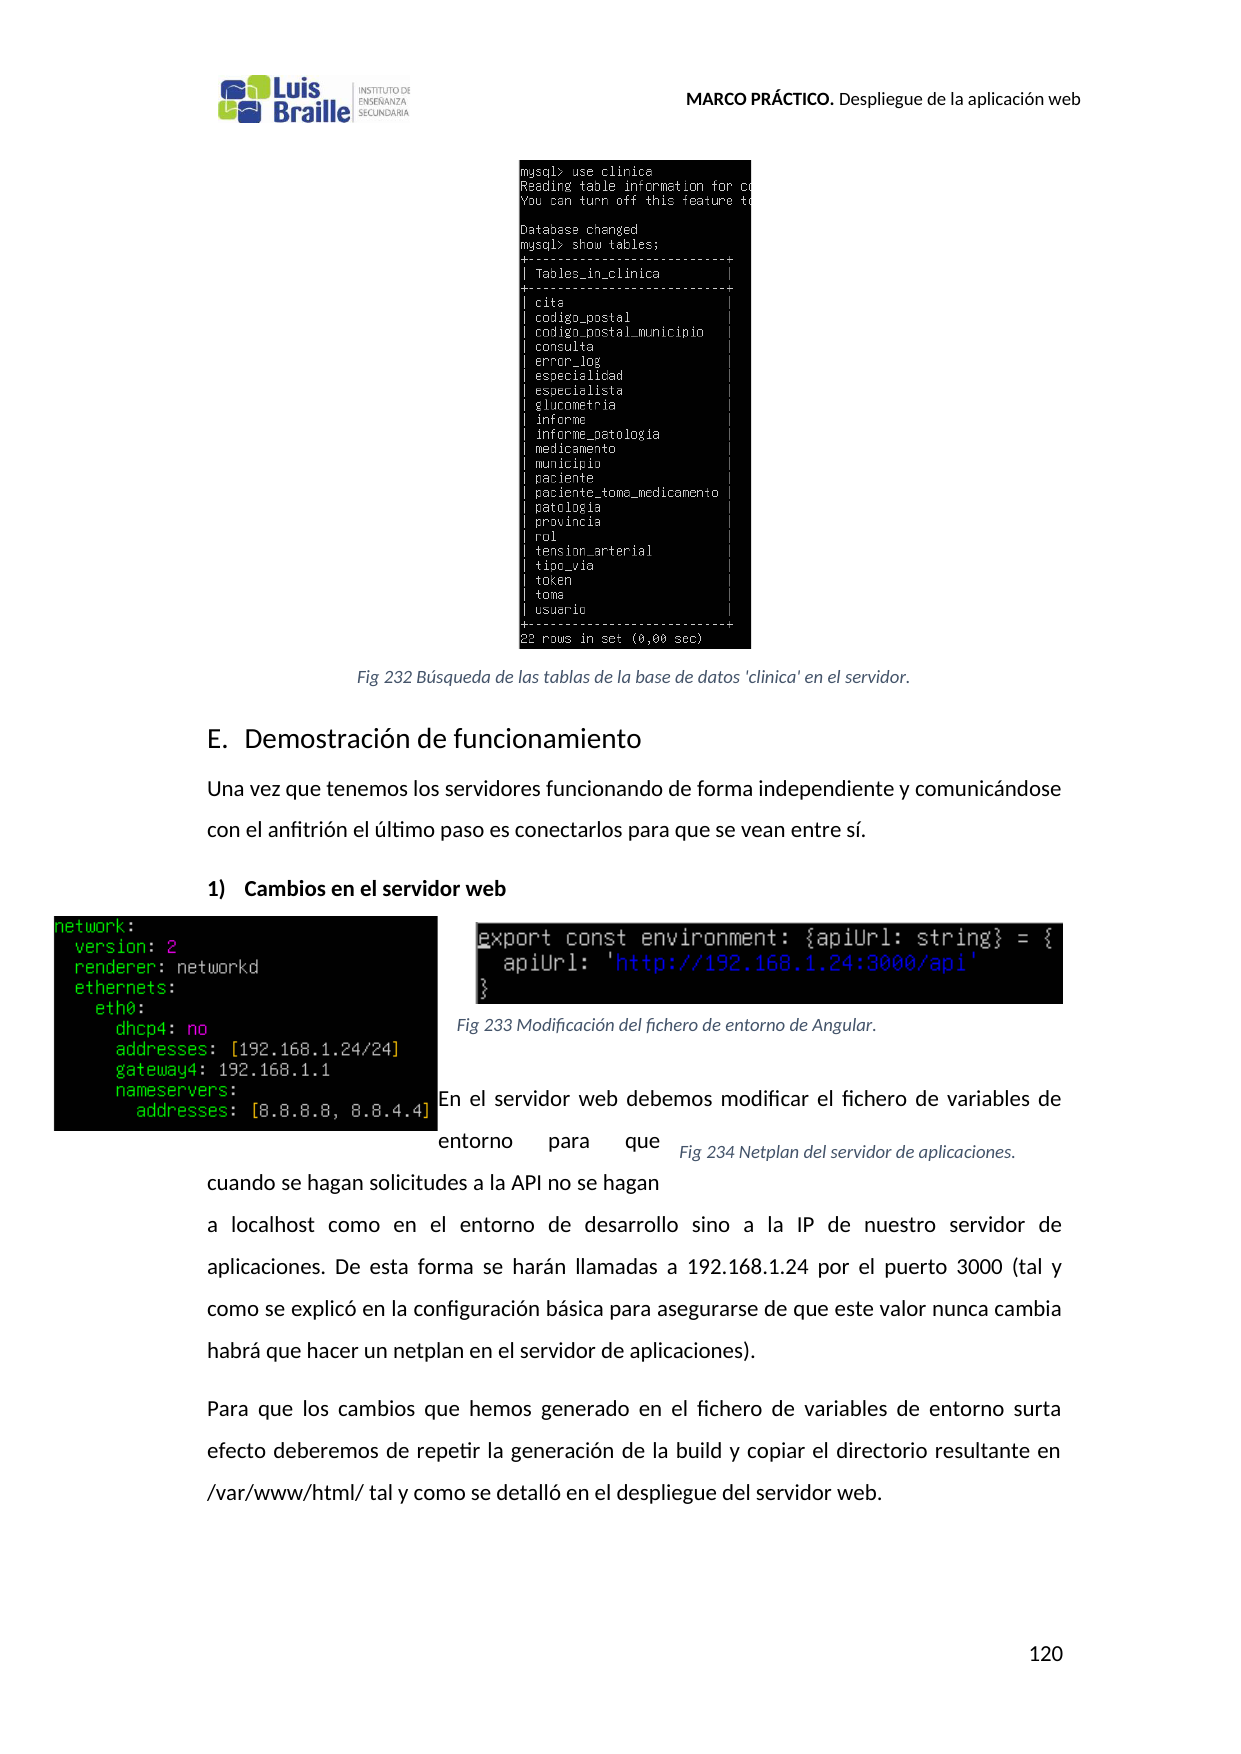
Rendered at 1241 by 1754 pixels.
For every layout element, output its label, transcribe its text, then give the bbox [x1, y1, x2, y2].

picture [518, 160, 752, 649]
picture [475, 922, 1063, 1004]
text Fig 232 Búsqueda de las tablas de la base de datos 'clinica' en el servidor. [207, 665, 1063, 688]
text Una vez que tenemos los servidores funcionando de forma independiente y comunicándose con el anfitrión el último paso es conectarlos para que se vean entre sí. [207, 774, 1063, 844]
list Demostración de funcionamiento [207, 720, 1063, 756]
list Cambios en el servidor web [207, 874, 1063, 902]
picture [53, 916, 438, 1131]
text Para que los cambios que hemos generado en el fichero de variables de entorno surta efecto deberemos de repetir la generación de la build y copiar el directorio resultante en /var/www/html/ tal y como se detalló en el despliegue del servidor web. [207, 1394, 1063, 1507]
text En el servidor web debemos modificar el fichero de variables de entorno para que cuando se hagan solicitudes a la API no se hagan a localhost como en el entorno de desarrollo sino a la IP de nuestro servidor de aplicaciones. De esta forma se harán llamadas a 192.168.1.24 por el puerto 3000 (tal y como se explicó en la configuración básica para asegurarse de que este valor nunca cambia habrá que hacer un netplan en el servidor de aplicaciones). [207, 916, 1063, 1364]
